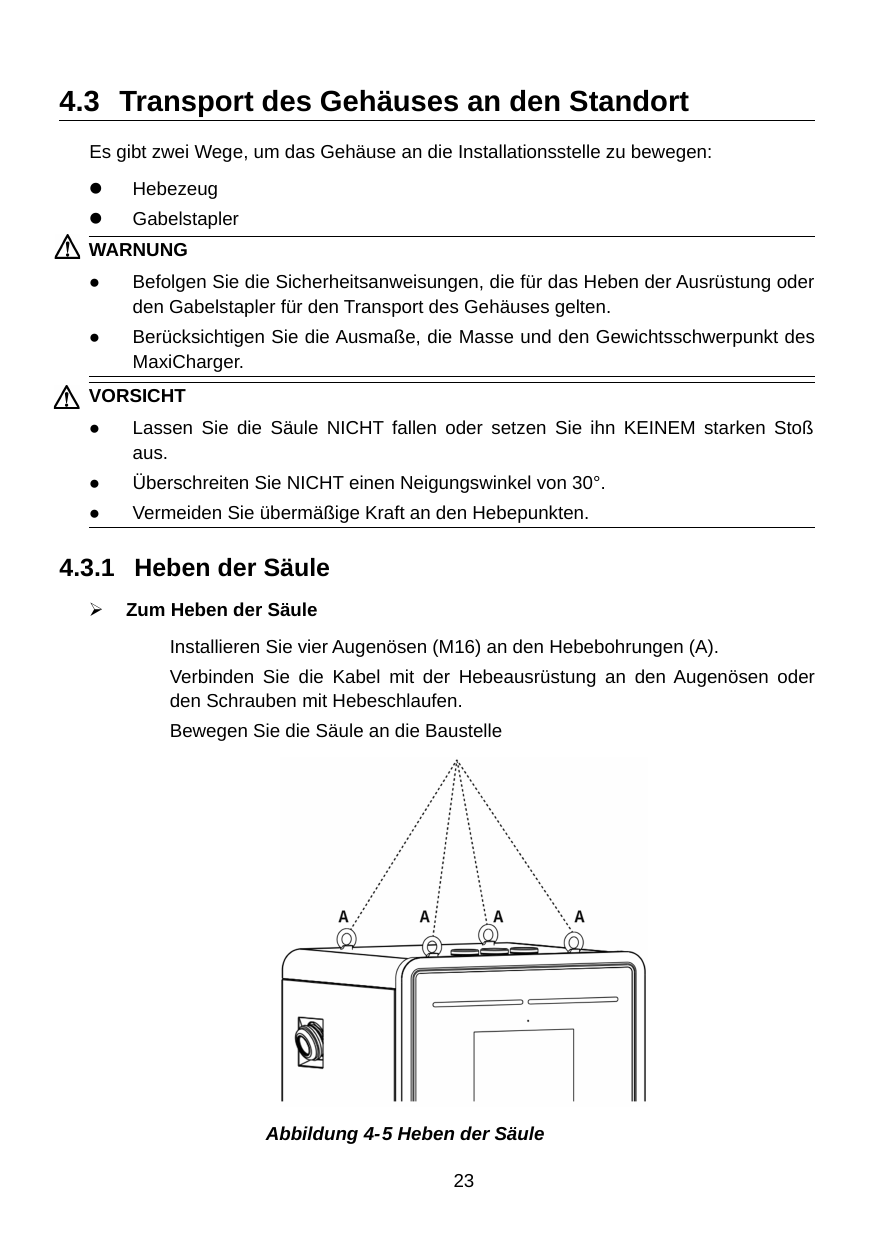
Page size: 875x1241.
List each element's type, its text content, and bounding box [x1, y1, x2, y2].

text Verbinden Sie die Kabel mit der Hebeausrüstung an den Augenösen oder den Schrauben mit Hebeschlaufen. [169, 666, 815, 712]
list Vermeiden Sie übermäßige Kraft an den Hebepunkten. [89, 500, 815, 527]
picture [279, 757, 648, 1107]
subtitle Heben der Säule [59, 553, 815, 582]
list Überschreiten Sie NICHT einen Neigungswinkel von 30°. [89, 470, 815, 495]
picture [53, 385, 80, 409]
picture [54, 234, 81, 259]
text Zum Heben der Säule [89, 598, 815, 620]
list Hebezeug [89, 176, 815, 201]
text VORSICHT [89, 383, 815, 406]
text Es gibt zwei Wege, um das Gehäuse an die Installationsstelle zu bewegen: [89, 138, 815, 163]
subtitle Transport des Gehäuses an den Standort [59, 84, 815, 120]
list Lassen Sie die Säule NICHT fallen oder setzen Sie ihn KEINEM starken Stoß aus. [89, 415, 815, 465]
list Gabelstapler [89, 206, 815, 231]
text Installieren Sie vier Augenösen (M16) an den Hebebohrungen (A). [169, 636, 815, 657]
text Bewegen Sie die Säule an die Baustelle [169, 720, 815, 742]
list Befolgen Sie die Sicherheitsanweisungen, die für das Heben der Ausrüstung oder den Gabelstapler für den Transport des Gehäuses gelten. [89, 269, 815, 319]
text WARNUNG [89, 237, 815, 260]
list Berücksichtigen Sie die Ausmaße, die Masse und den Gewichtsschwerpunkt des MaxiCharger. [89, 324, 815, 376]
